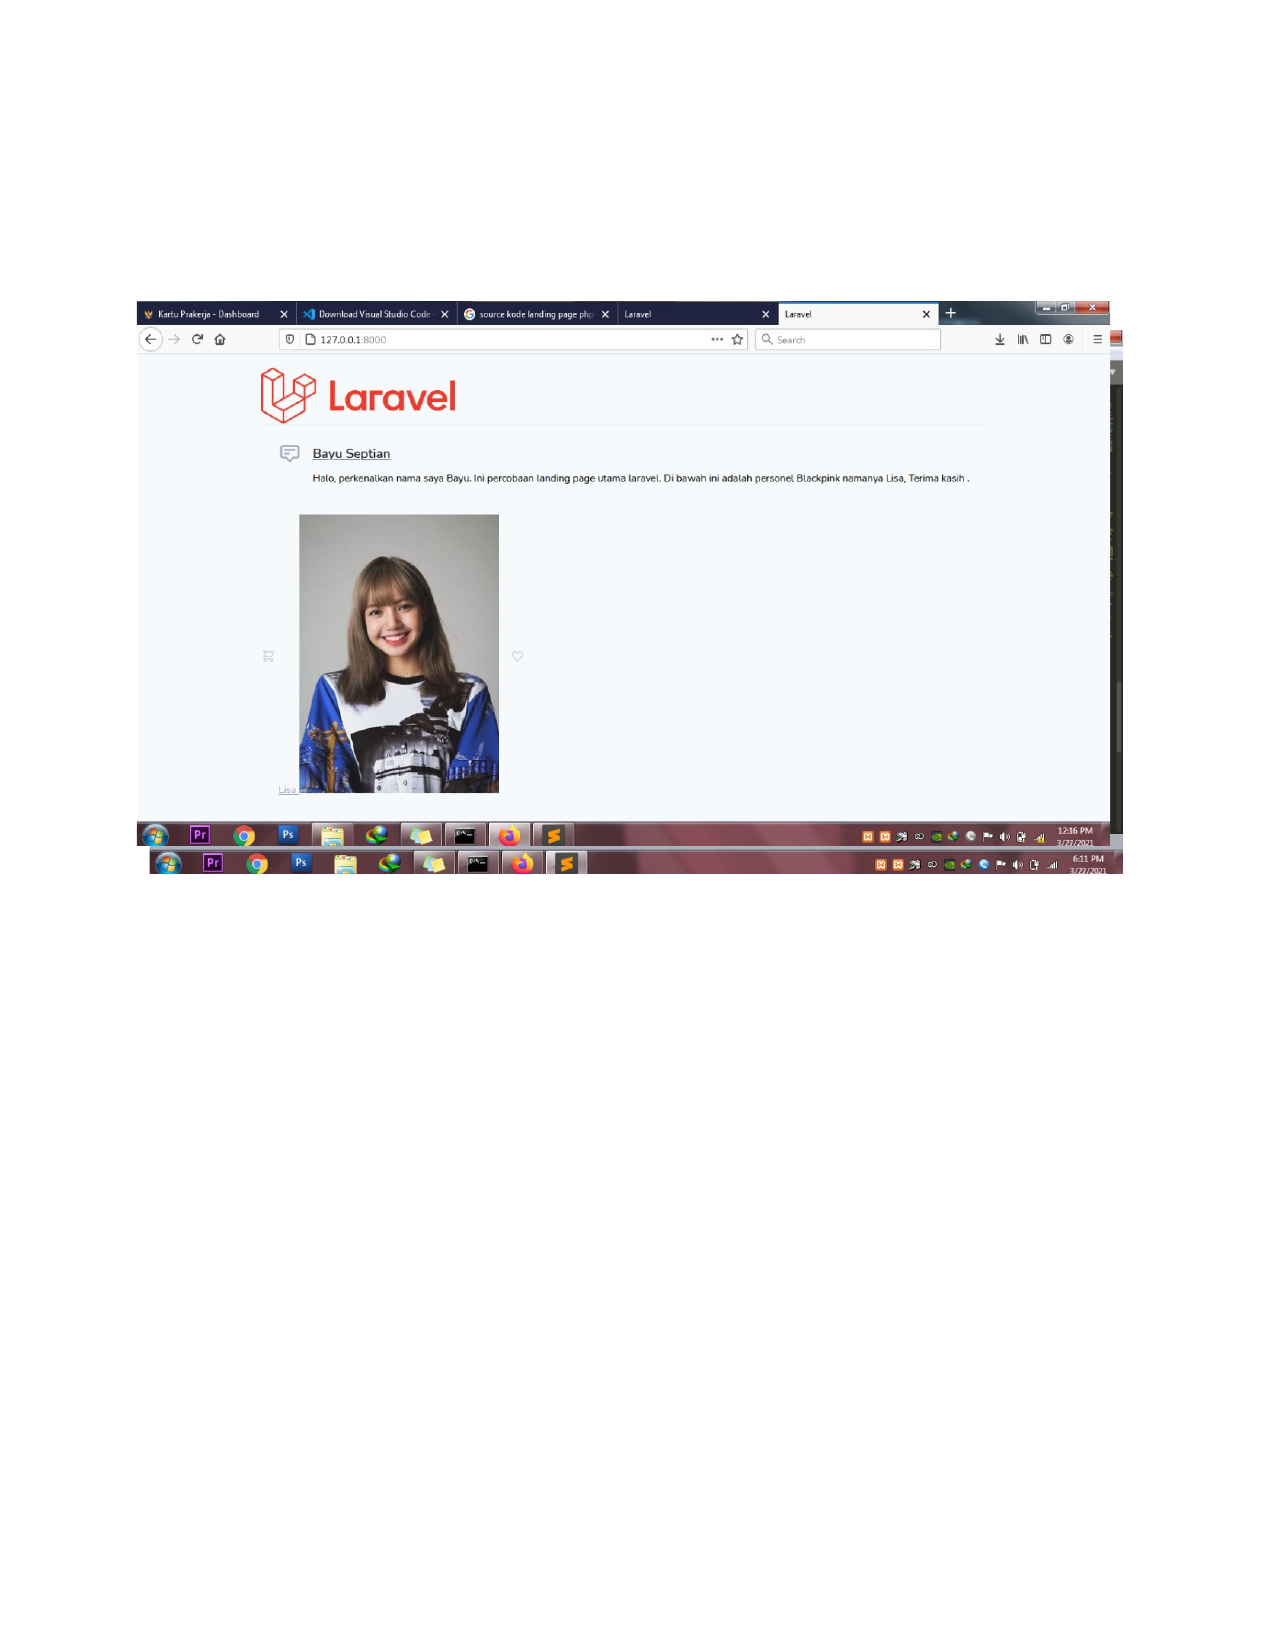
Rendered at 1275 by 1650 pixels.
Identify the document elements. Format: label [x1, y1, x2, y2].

picture [136, 301, 1123, 874]
